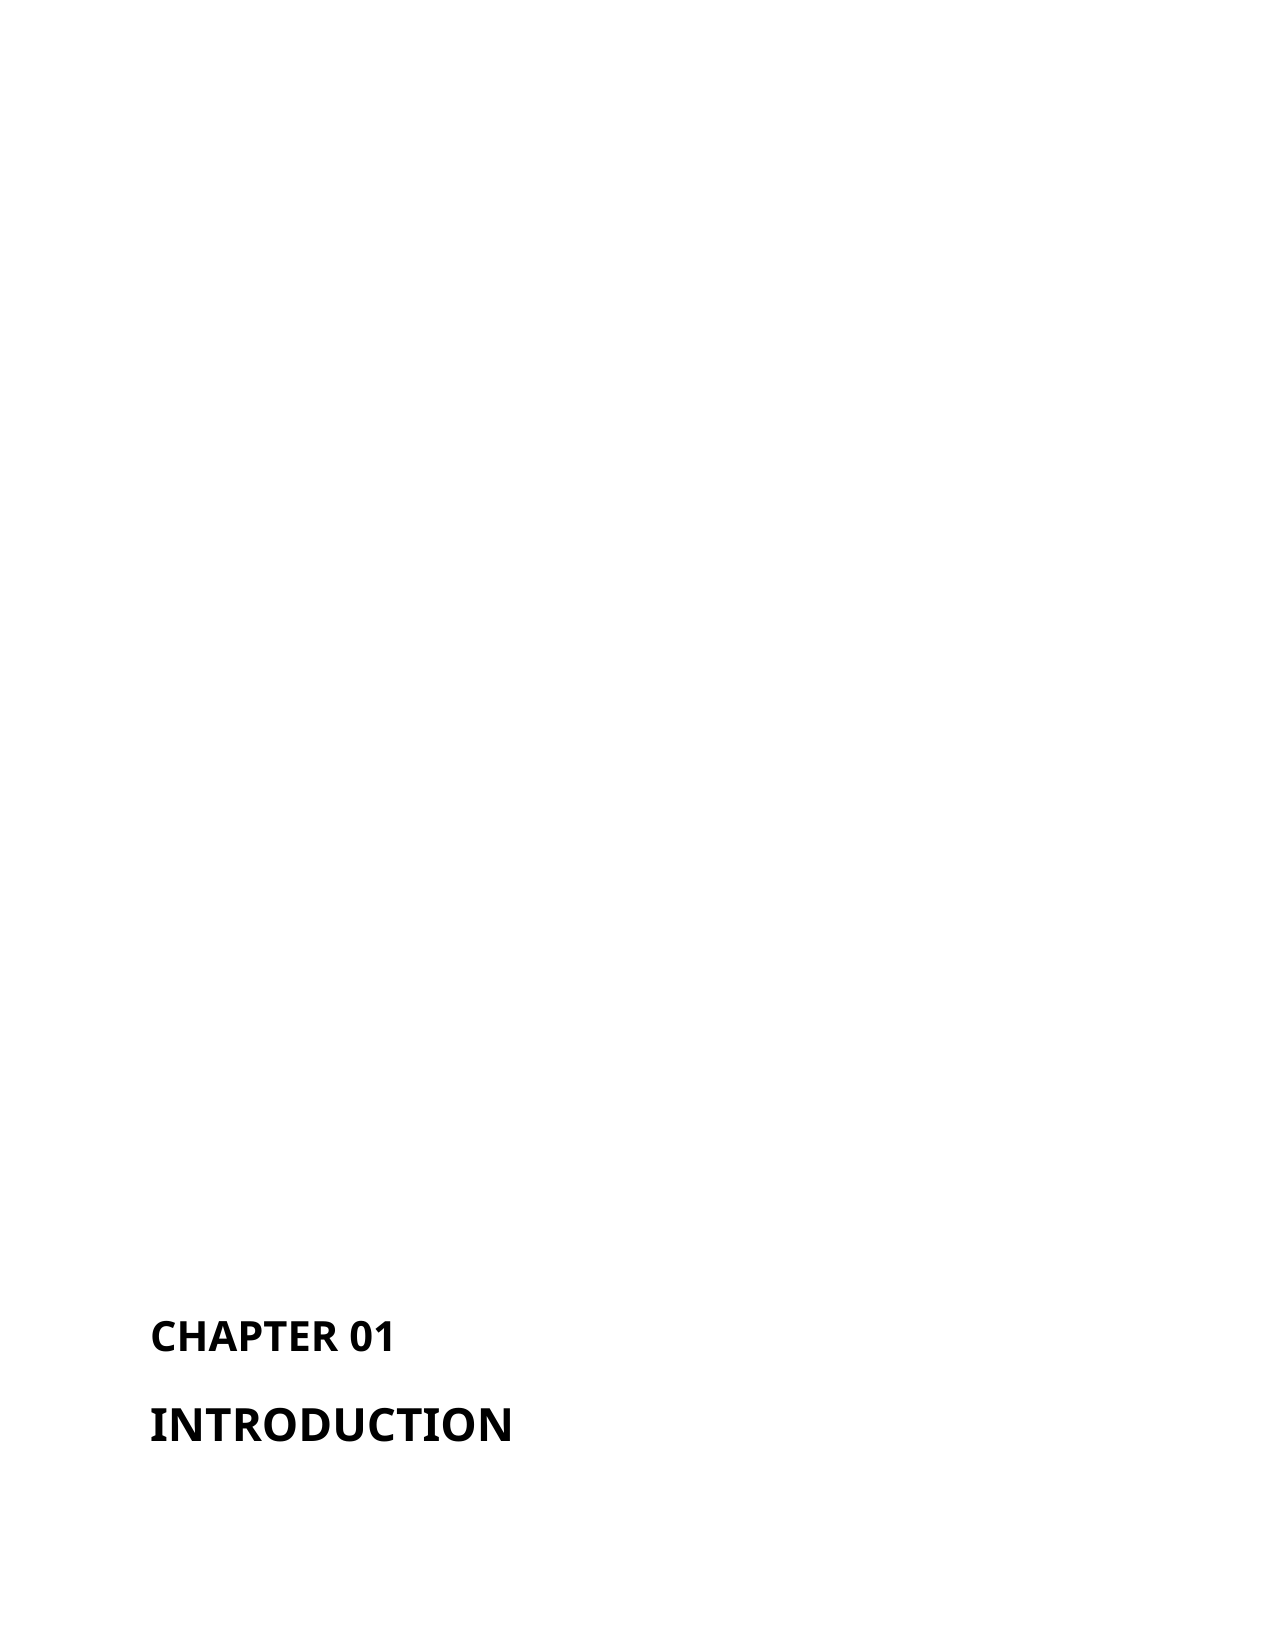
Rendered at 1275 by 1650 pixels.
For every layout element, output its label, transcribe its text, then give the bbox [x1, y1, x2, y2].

text INTRODUCTION [150, 1392, 1125, 1455]
text CHAPTER 01 [150, 1307, 1125, 1364]
